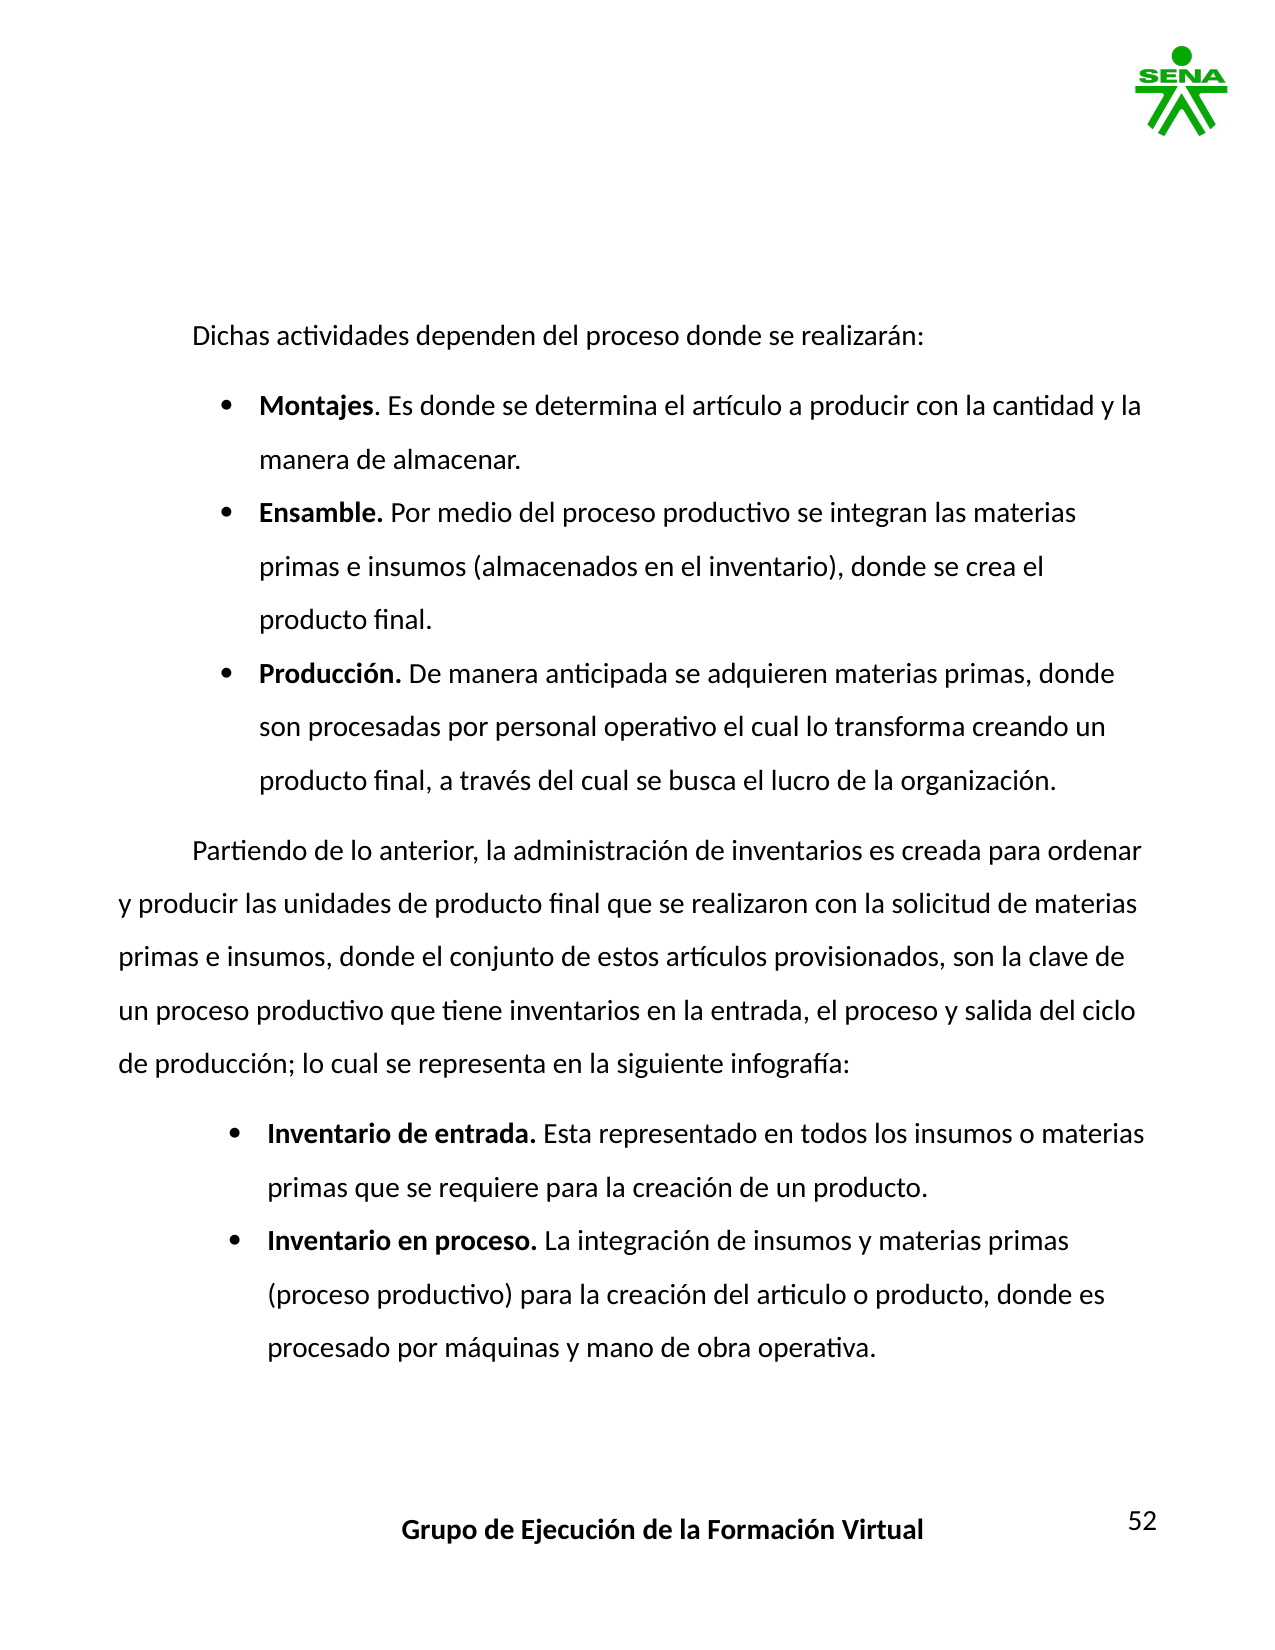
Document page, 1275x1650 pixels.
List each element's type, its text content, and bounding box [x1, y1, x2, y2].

list Producción. De manera anticipada se adquieren materias primas, donde son procesadas por personal operativo el cual lo transforma creando un producto final, a través del cual se busca el lucro de la organización. [221, 655, 1157, 797]
list Ensamble. Por medio del proceso productivo se integran las materias primas e insumos (almacenados en el inventario), donde se crea el producto final. [221, 494, 1157, 637]
list Inventario en proceso. La integración de insumos y materias primas (proceso productivo) para la creación del articulo o producto, donde es procesado por máquinas y mano de obra operativa. [229, 1222, 1157, 1365]
text Dichas actividades dependen del proceso donde se realizarán: [118, 317, 1157, 353]
list Montajes. Es donde se determina el artículo a producir con la cantidad y la manera de almacenar. [221, 387, 1157, 477]
picture [1135, 46, 1228, 136]
text Partiendo de lo anterior, la administración de inventarios es creada para ordenar y producir las unidades de producto final que se realizaron con la solicitud de materias primas e insumos, donde el conjunto de estos artículos provisionados, son la clave de un proceso productivo que tiene inventarios en la entrada, el proceso y salida del ciclo de producción; lo cual se representa en la siguiente infografía: [118, 832, 1157, 1081]
list Inventario de entrada. Esta representado en todos los insumos o materias primas que se requiere para la creación de un producto. [229, 1116, 1157, 1204]
